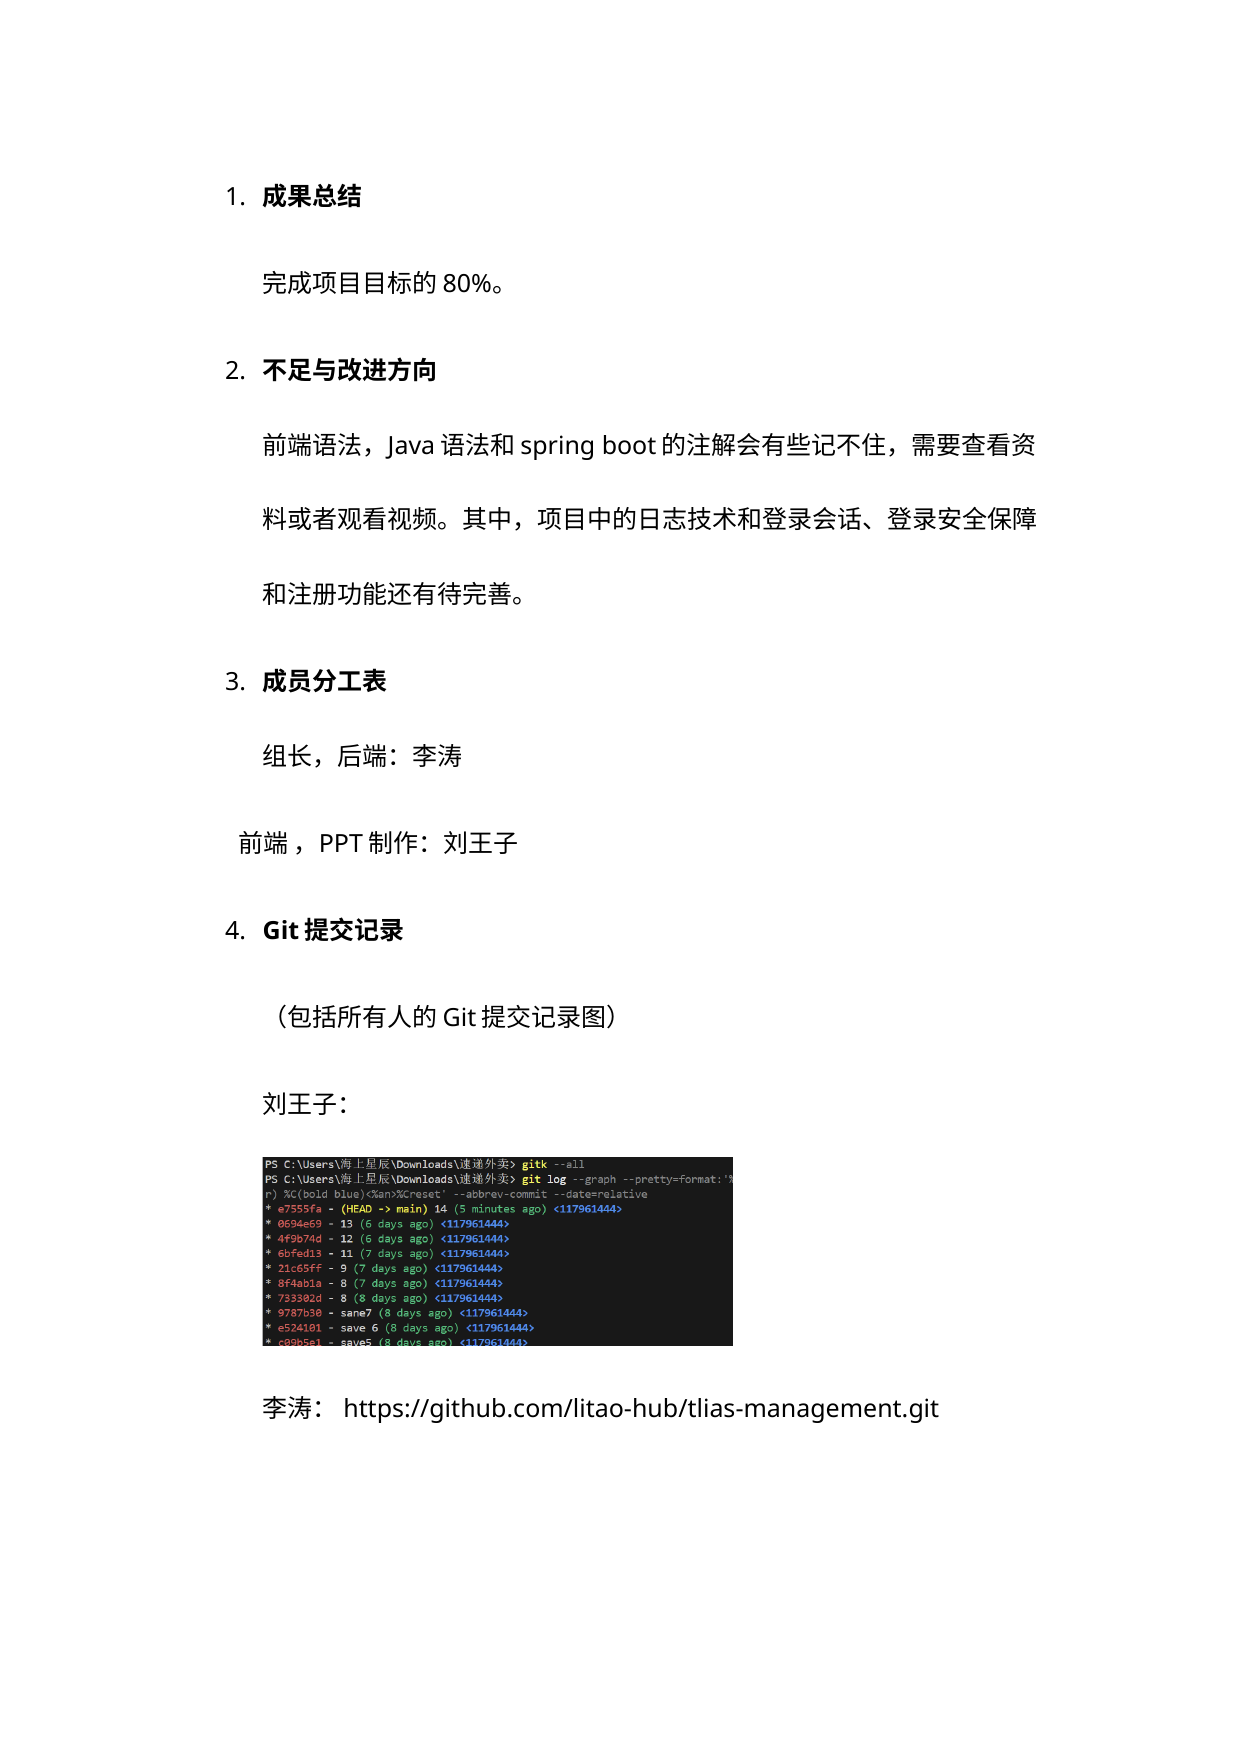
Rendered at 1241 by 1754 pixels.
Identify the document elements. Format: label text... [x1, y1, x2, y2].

text （包括所有人的Git提交记录图） [262, 983, 1053, 1048]
text 完成项目目标的80%。 [262, 249, 1053, 314]
list ‌不足与改进方向‌ 前端语法，Java语法和spring boot的注解会有些记不住，需要查看资料或者观看视频。其中，项目中的日志技术和登录会话、登录安全保障和注册功能还有待完善。 [225, 336, 1053, 625]
text 前端 ，PPT制作：刘王子 [225, 809, 1053, 874]
list ‌成果总结‌ [225, 162, 1053, 227]
list Git提交记录 [225, 896, 1053, 961]
text 李涛： https://github.com/litao-hub/tlias-management.git [262, 1374, 1053, 1439]
text 刘王子： [262, 1070, 1053, 1135]
list ‌成员分工表‌ 组长，后端：李涛 [225, 647, 1053, 787]
picture [262, 1157, 733, 1346]
